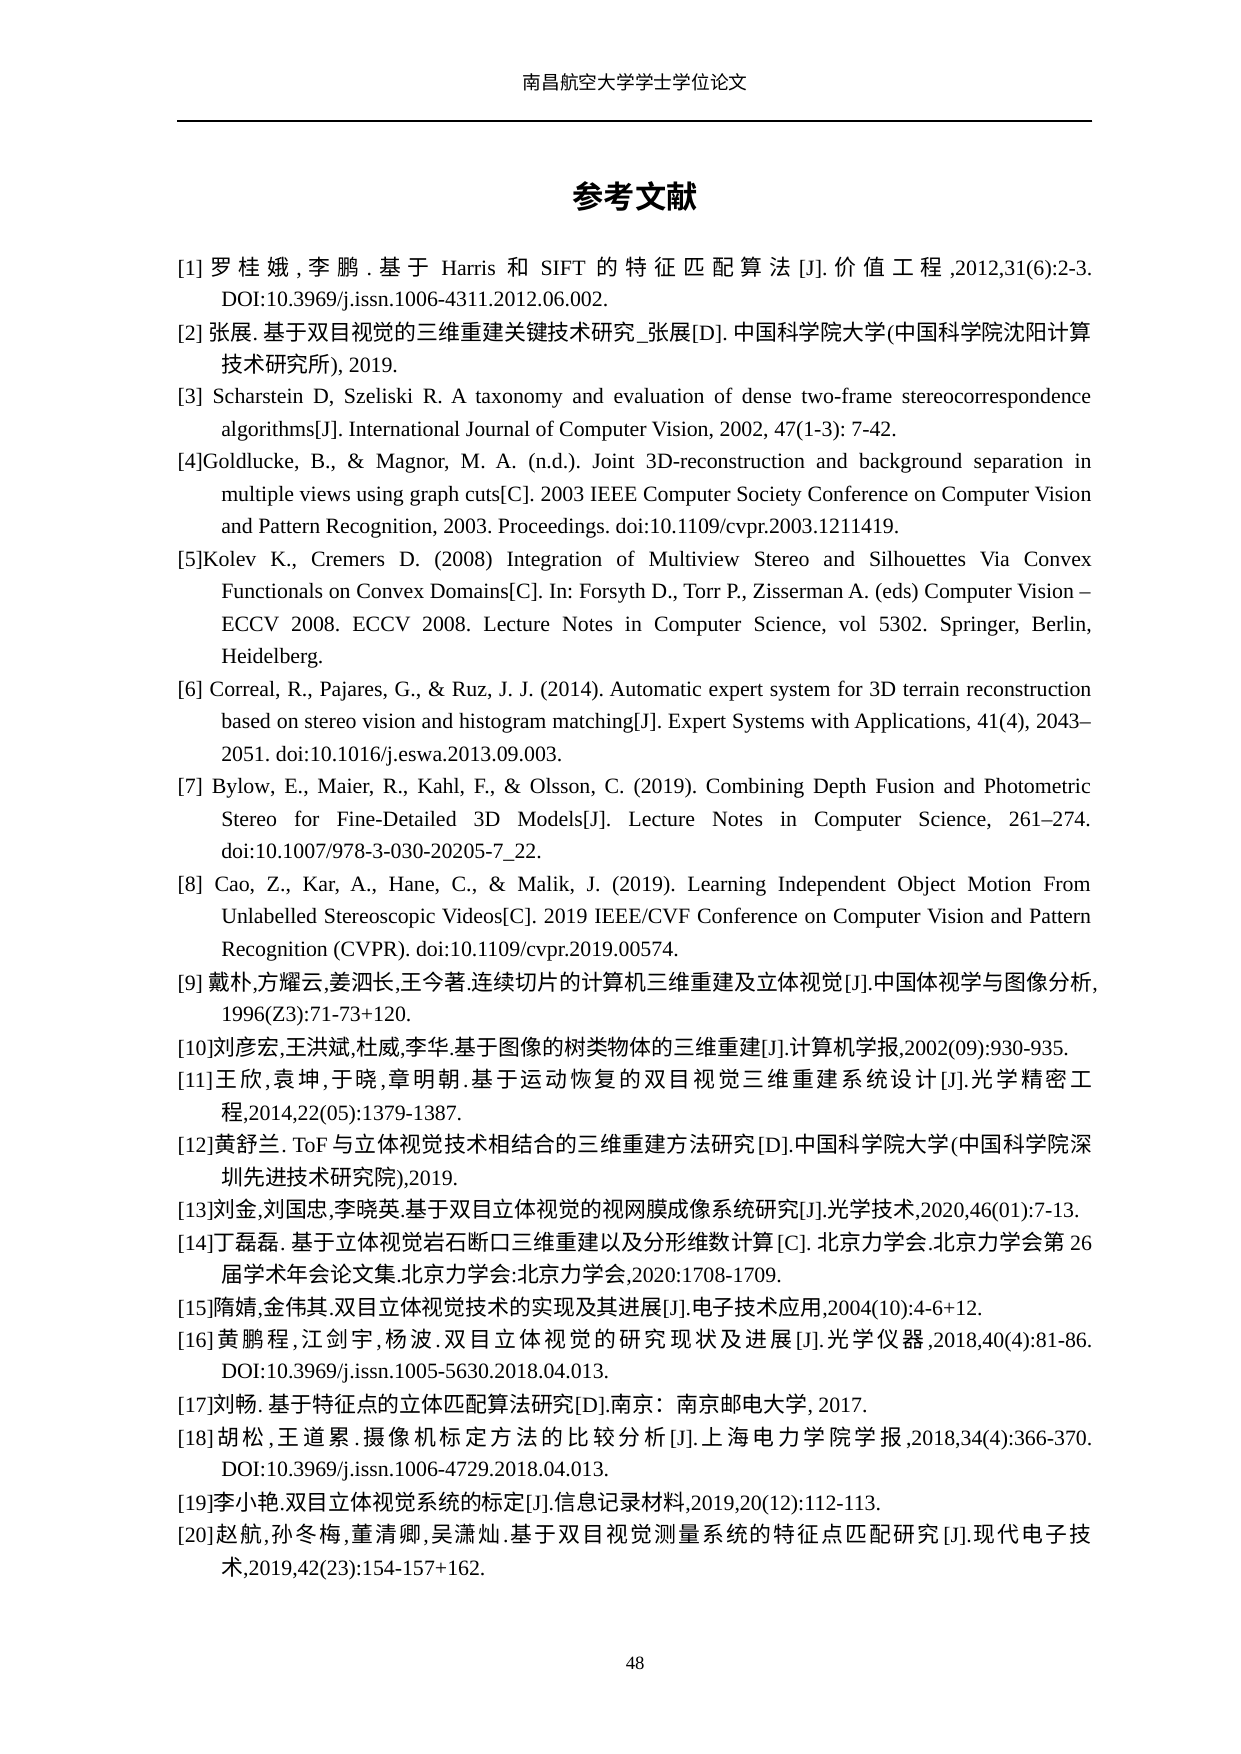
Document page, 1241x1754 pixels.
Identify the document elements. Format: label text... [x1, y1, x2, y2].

text [20]赵航,孙冬梅,董清卿,吴潇灿.基于双目视觉测量系统的特征点匹配研究[J].现代电子技术,2019,42(23):154-157+162. [177, 1517, 1092, 1582]
text [13]刘金,刘国忠,李晓英.基于双目立体视觉的视网膜成像系统研究[J].光学技术,2020,46(01):7-13. [177, 1192, 1092, 1224]
text [7] Bylow, E., Maier, R., Kahl, F., & Olsson, C. (2019). Combining Depth Fusion and Photometric Stereo for Fine-Detailed 3D Models[J]. Lecture Notes in Computer Science, 261–274. doi:10.1007/978-3-030-20205-7_22. [177, 769, 1092, 867]
text [14]丁磊磊. 基于立体视觉岩石断口三维重建以及分形维数计算[C]. 北京力学会.北京力学会第26届学术年会论文集.北京力学会:北京力学会,2020:1708-1709. [177, 1224, 1092, 1289]
text [12]黄舒兰. ToF与立体视觉技术相结合的三维重建方法研究[D].中国科学院大学(中国科学院深圳先进技术研究院),2019. [177, 1127, 1092, 1192]
text [16]黄鹏程,江剑宇,杨波.双目立体视觉的研究现状及进展[J].光学仪器,2018,40(4):81-86. DOI:10.3969/j.issn.1005-5630.2018.04.013. [177, 1322, 1092, 1387]
text [11]王欣,袁坤,于晓,章明朝.基于运动恢复的双目视觉三维重建系统设计[J].光学精密工程,2014,22(05):1379-1387. [177, 1062, 1092, 1127]
text [6] Correal, R., Pajares, G., & Ruz, J. J. (2014). Automatic expert system for 3D terrain reconstruction based on stereo vision and histogram matching[J]. Expert Systems with Applications, 41(4), 2043–2051. doi:10.1016/j.eswa.2013.09.003. [177, 672, 1092, 769]
text [3] Scharstein D, Szeliski R. A taxonomy and evaluation of dense two-frame stereocorrespondence algorithms[J]. International Journal of Computer Vision, 2002, 47(1-3): 7-42. [177, 379, 1092, 444]
text [17]刘畅. 基于特征点的立体匹配算法研究[D].南京：南京邮电大学, 2017. [177, 1387, 1092, 1419]
subtitle 参考文献 [177, 162, 1092, 227]
text [10]刘彦宏,王洪斌,杜威,李华.基于图像的树类物体的三维重建[J].计算机学报,2002(09):930-935. [177, 1029, 1092, 1062]
text [15]隋婧,金伟其.双目立体视觉技术的实现及其进展[J].电子技术应用,2004(10):4-6+12. [177, 1289, 1092, 1322]
text [19]李小艳.双目立体视觉系统的标定[J].信息记录材料,2019,20(12):112-113. [177, 1484, 1092, 1517]
text [1]罗桂娥,李鹏.基于Harris和SIFT的特征匹配算法[J].价值工程,2012,31(6):2-3. DOI:10.3969/j.issn.1006-4311.2012.06.002. [177, 249, 1092, 314]
text [8] Cao, Z., Kar, A., Hane, C., & Malik, J. (2019). Learning Independent Object Motion From Unlabelled Stereoscopic Videos[C]. 2019 IEEE/CVF Conference on Computer Vision and Pattern Recognition (CVPR). doi:10.1109/cvpr.2019.00574. [177, 867, 1092, 964]
text [18]胡松,王道累.摄像机标定方法的比较分析[J].上海电力学院学报,2018,34(4):366-370. DOI:10.3969/j.issn.1006-4729.2018.04.013. [177, 1419, 1092, 1484]
text [5]Kolev K., Cremers D. (2008) Integration of Multiview Stereo and Silhouettes Via Convex Functionals on Convex Domains[C]. In: Forsyth D., Torr P., Zisserman A. (eds) Computer Vision – ECCV 2008. ECCV 2008. Lecture Notes in Computer Science, vol 5302. Springer, Berlin, Heidelberg. [177, 542, 1092, 672]
text [9] 戴朴,方耀云,姜泗长,王今著.连续切片的计算机三维重建及立体视觉[J].中国体视学与图像分析,1996(Z3):71-73+120. [177, 964, 1092, 1029]
text [2] 张展. 基于双目视觉的三维重建关键技术研究_张展[D]. 中国科学院大学(中国科学院沈阳计算技术研究所), 2019. [177, 314, 1092, 379]
text [4]Goldlucke, B., & Magnor, M. A. (n.d.). Joint 3D-reconstruction and background separation in multiple views using graph cuts[C]. 2003 IEEE Computer Society Conference on Computer Vision and Pattern Recognition, 2003. Proceedings. doi:10.1109/cvpr.2003.1211419. [177, 444, 1092, 542]
